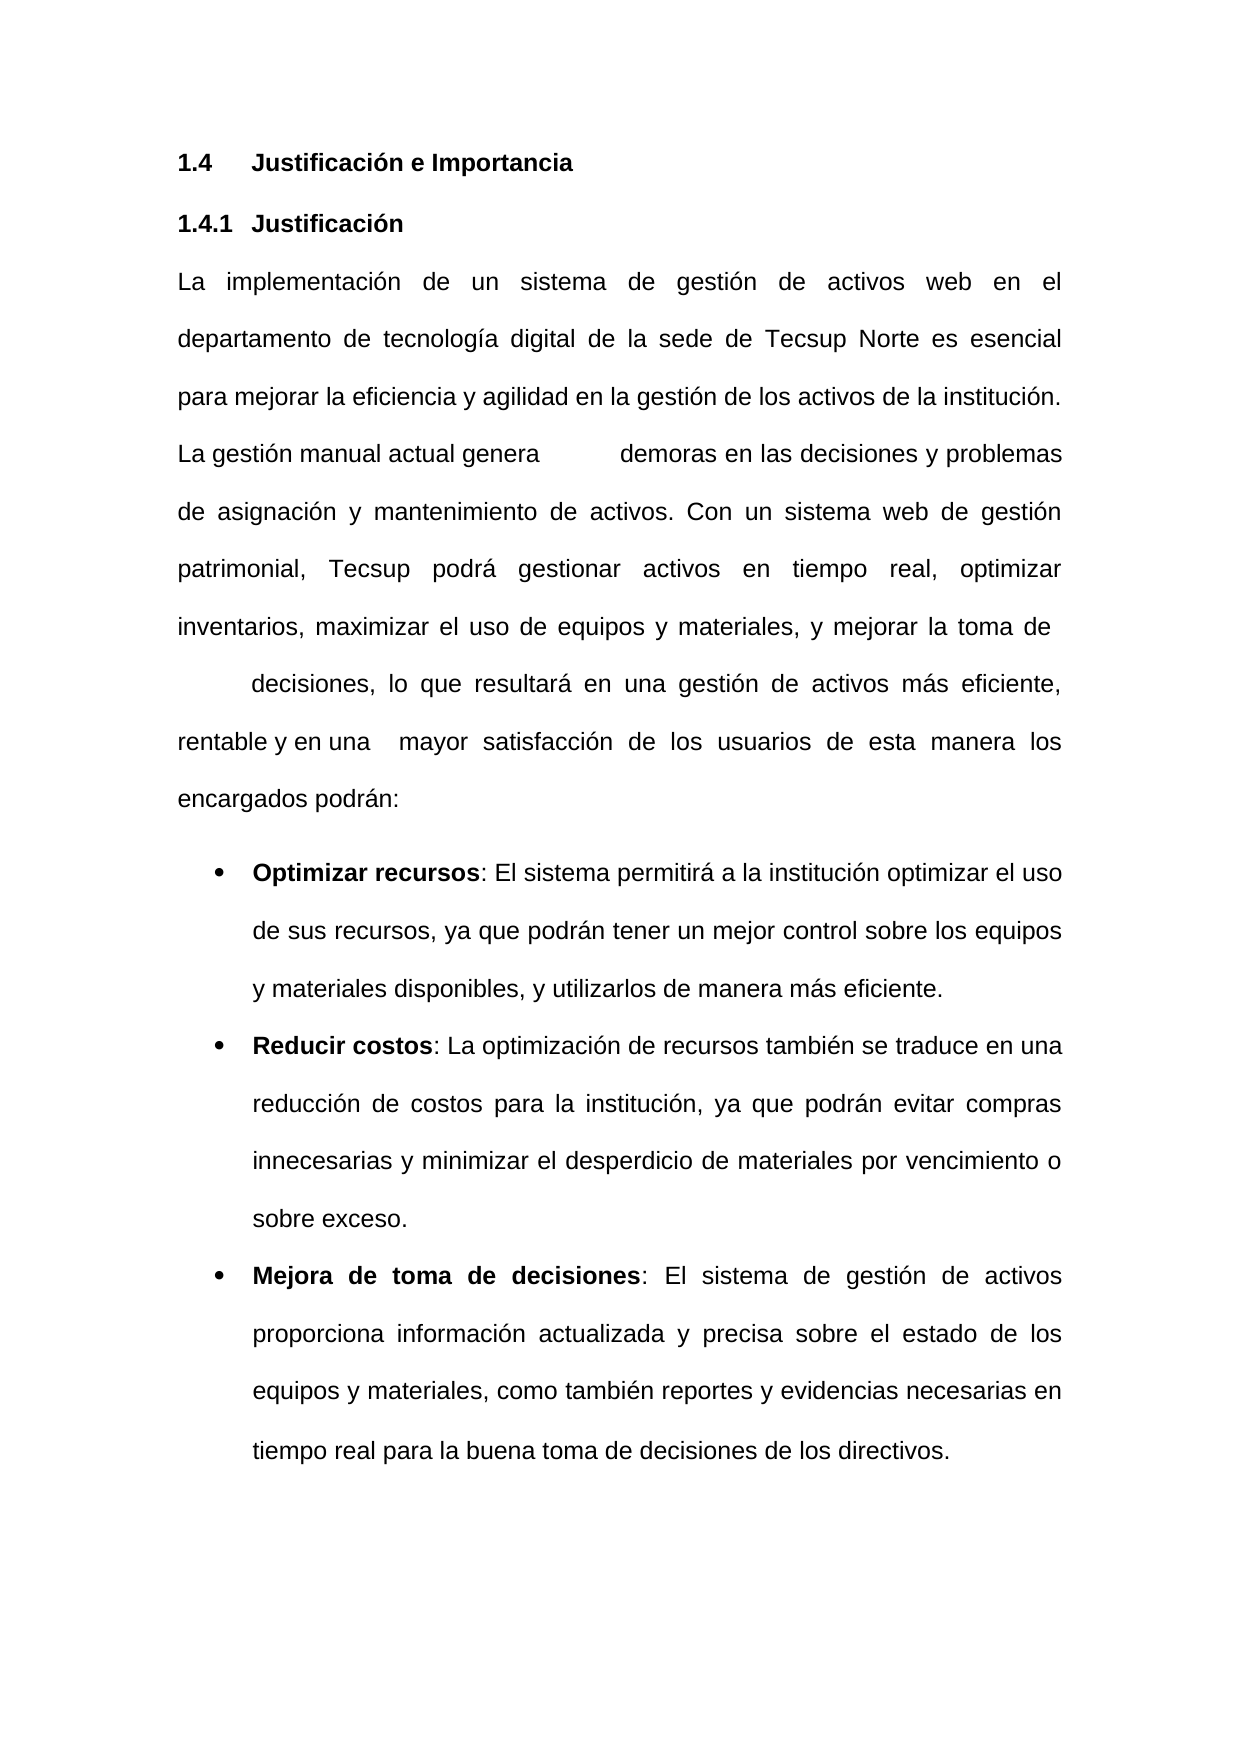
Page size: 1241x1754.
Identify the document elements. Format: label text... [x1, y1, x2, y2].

list Optimizar recursos: El sistema permitirá a la institución optimizar el uso de sus recursos, ya que podrán tener un mejor control sobre los equipos y materiales disponibles, y utilizarlos de manera más eficiente. [215, 858, 1063, 1002]
text La implementación de un sistema de gestión de activos web en el departamento de tecnología digital de la sede de Tecsup Norte es esencial para mejorar la eficiencia y agilidad en la gestión de los activos de la institución. La gestión manual actual genera demoras en las decisiones y problemas de asignación y mantenimiento de activos. Con un sistema web de gestión patrimonial, Tecsup podrá gestionar activos en tiempo real, optimizar inventarios, maximizar el uso de equipos y materiales, y mejorar la toma de decisiones, lo que resultará en una gestión de activos más eficiente, rentable y en una mayor satisfacción de los usuarios de esta manera los encargados podrán: [177, 267, 1063, 813]
list Reducir costos: La optimización de recursos también se traduce en una reducción de costos para la institución, ya que podrán evitar compras innecesarias y minimizar el desperdicio de materiales por vencimiento o sobre exceso. [215, 1031, 1063, 1232]
subtitle 1.4 Justificación e Importancia [177, 148, 1063, 176]
subtitle 1.4.1 Justificación [177, 209, 1063, 238]
list Mejora de toma de decisiones: El sistema de gestión de activos proporciona información actualizada y precisa sobre el estado de los equipos y materiales, como también reportes y evidencias necesarias en tiempo real para la buena toma de decisiones de los directivos. [215, 1261, 1063, 1466]
